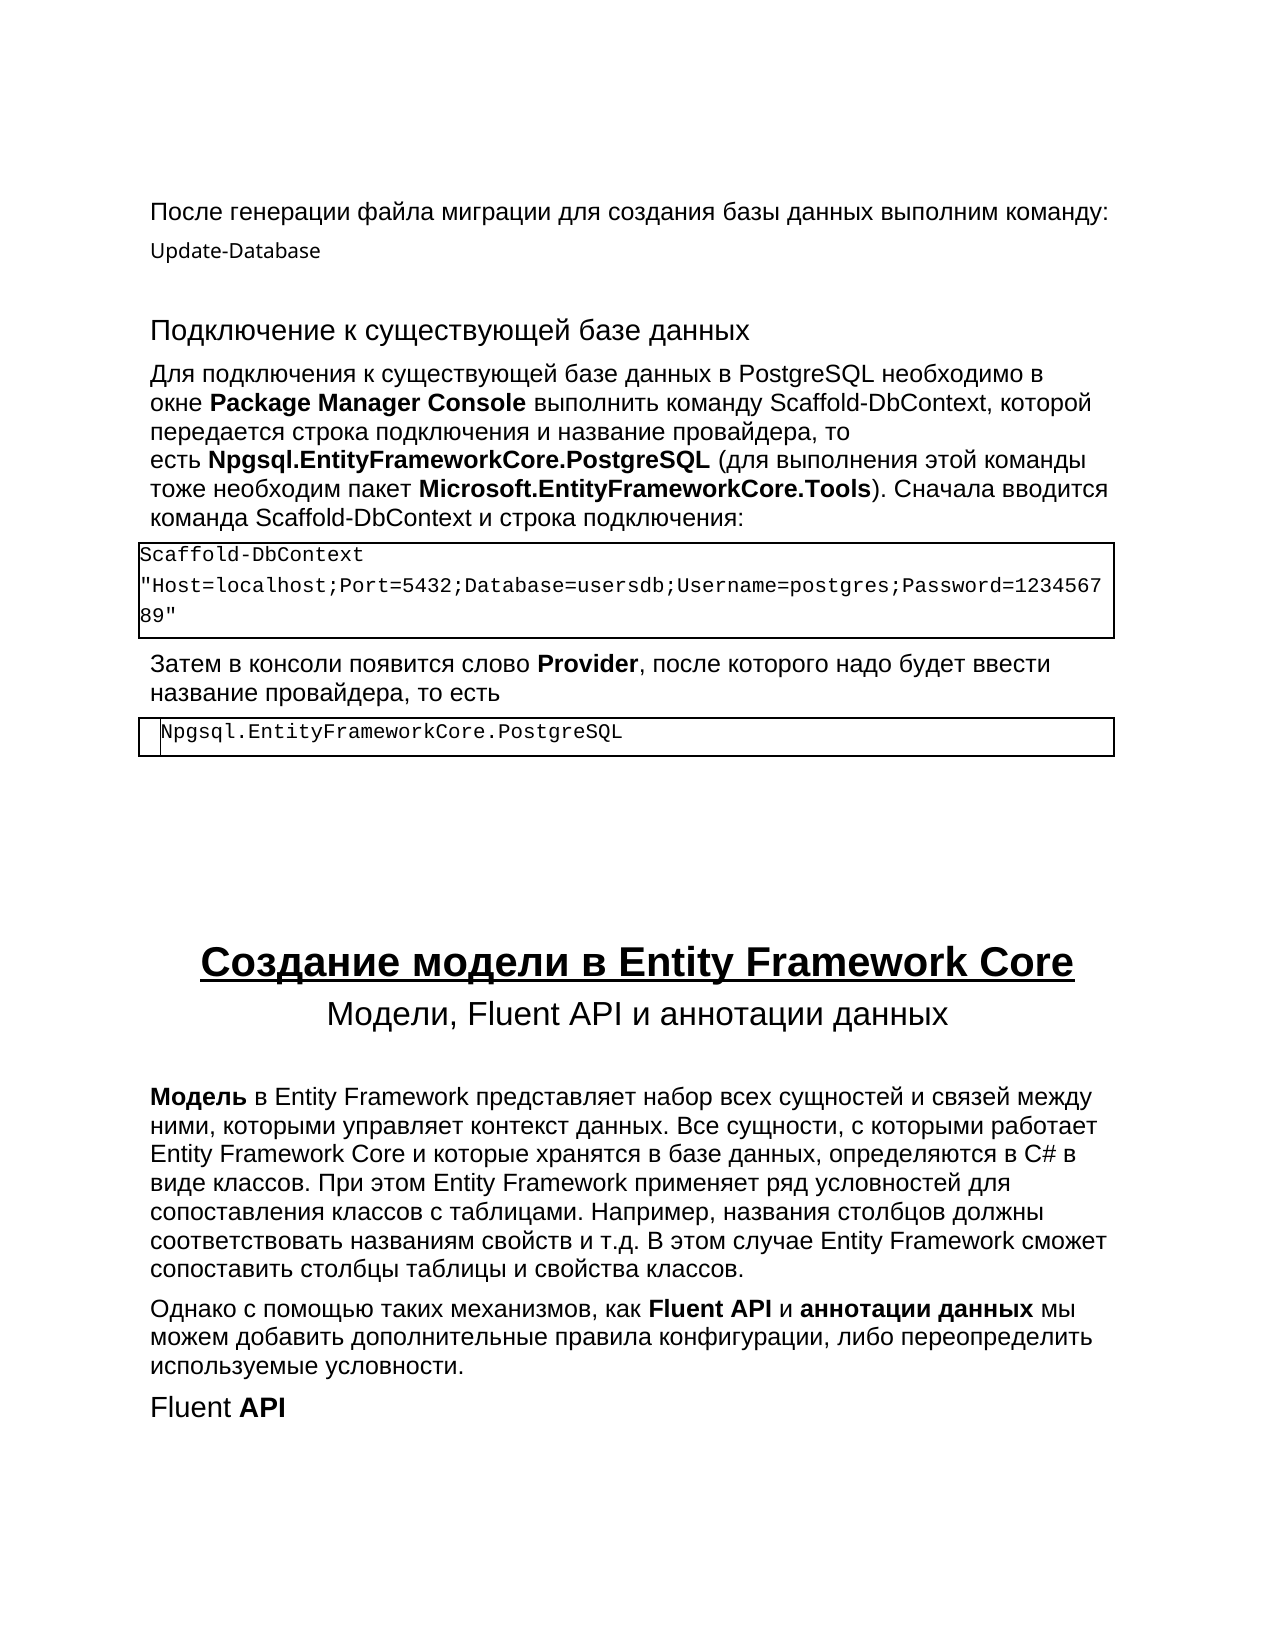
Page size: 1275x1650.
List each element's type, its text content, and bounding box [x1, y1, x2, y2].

text Для подключения к существующей базе данных в PostgreSQL необходимо в окне Package Manager Console выполнить команду Scaffold-DbContext, которой передается строка подключения и название провайдера, то есть Npgsql.EntityFrameworkCore.PostgreSQL (для выполнения этой команды тоже необходим пакет Microsoft.EntityFrameworkCore.Tools). Сначала вводится команда Scaffold-DbContext и строка подключения: [150, 359, 1125, 532]
text Однако с помощью таких механизмов, как Fluent API и аннотации данных мы можем добавить дополнительные правила конфигурации, либо переопределить используемые условности. [150, 1294, 1125, 1380]
text Fluent API [150, 1390, 1125, 1424]
text Затем в консоли появится слово Provider, после которого надо будет ввести название провайдера, то есть [150, 649, 1125, 707]
table_header Npgsql.EntityFrameworkCore.PostgreSQL [161, 719, 1113, 755]
table_header [140, 719, 160, 755]
table_header Scaffold-DbContext "Host=localhost;Port=5432;Database=usersdb;Username=postgres;Password=123456789" [140, 544, 1113, 637]
text Update-Database [150, 236, 1125, 264]
subtitle Создание модели в Entity Framework Core [150, 938, 1125, 986]
text Модель в Entity Framework представляет набор всех сущностей и связей между ними, которыми управляет контекст данных. Все сущности, с которыми работает Entity Framework Core и которые хранятся в базе данных, определяются в C# в виде классов. При этом Entity Framework применяет ряд условностей для сопоставления классов с таблицами. Например, названия столбцов должны соответствовать названиям свойств и т.д. В этом случае Entity Framework сможет сопоставить столбцы таблицы и свойства классов. [150, 1082, 1125, 1283]
text После генерации файла миграции для создания базы данных выполним команду: [150, 197, 1125, 226]
subtitle Подключение к существующей базе данных [150, 313, 1125, 346]
subtitle Модели, Fluent API и аннотации данных [150, 994, 1125, 1032]
